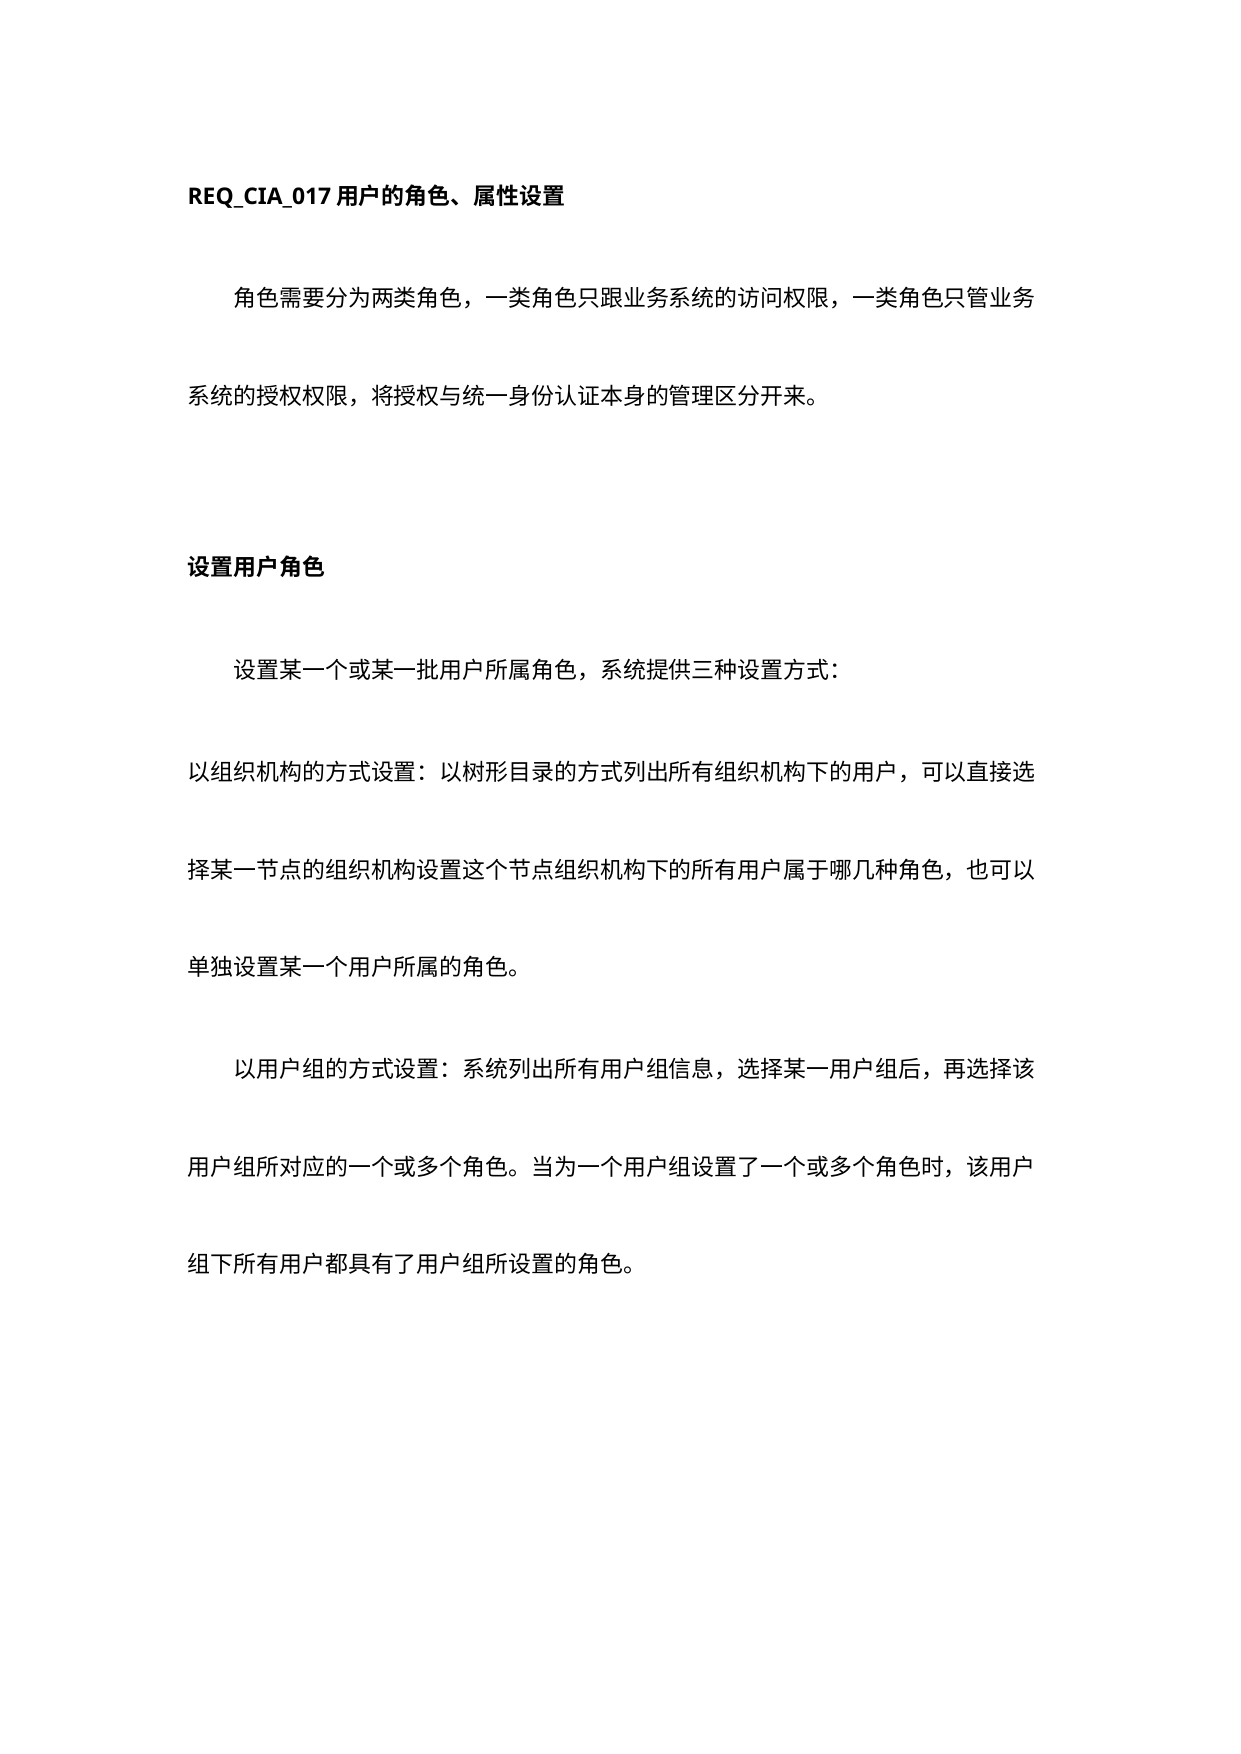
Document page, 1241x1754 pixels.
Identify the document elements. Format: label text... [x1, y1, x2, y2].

text REQ_CIA_017用户的角色、属性设置 [187, 162, 1053, 227]
text 设置某一个或某一批用户所属角色，系统提供三种设置方式： [187, 636, 1053, 701]
text 以组织机构的方式设置：以树形目录的方式列出所有组织机构下的用户，可以直接选择某一节点的组织机构设置这个节点组织机构下的所有用户属于哪几种角色，也可以单独设置某一个用户所属的角色。 [187, 738, 1053, 998]
text 设置用户角色 [187, 533, 1053, 598]
text 角色需要分为两类角色，一类角色只跟业务系统的访问权限，一类角色只管业务系统的授权权限，将授权与统一身份认证本身的管理区分开来。 [187, 264, 1053, 427]
text 以用户组的方式设置：系统列出所有用户组信息，选择某一用户组后，再选择该用户组所对应的一个或多个角色。当为一个用户组设置了一个或多个角色时，该用户组下所有用户都具有了用户组所设置的角色。 [187, 1036, 1053, 1296]
